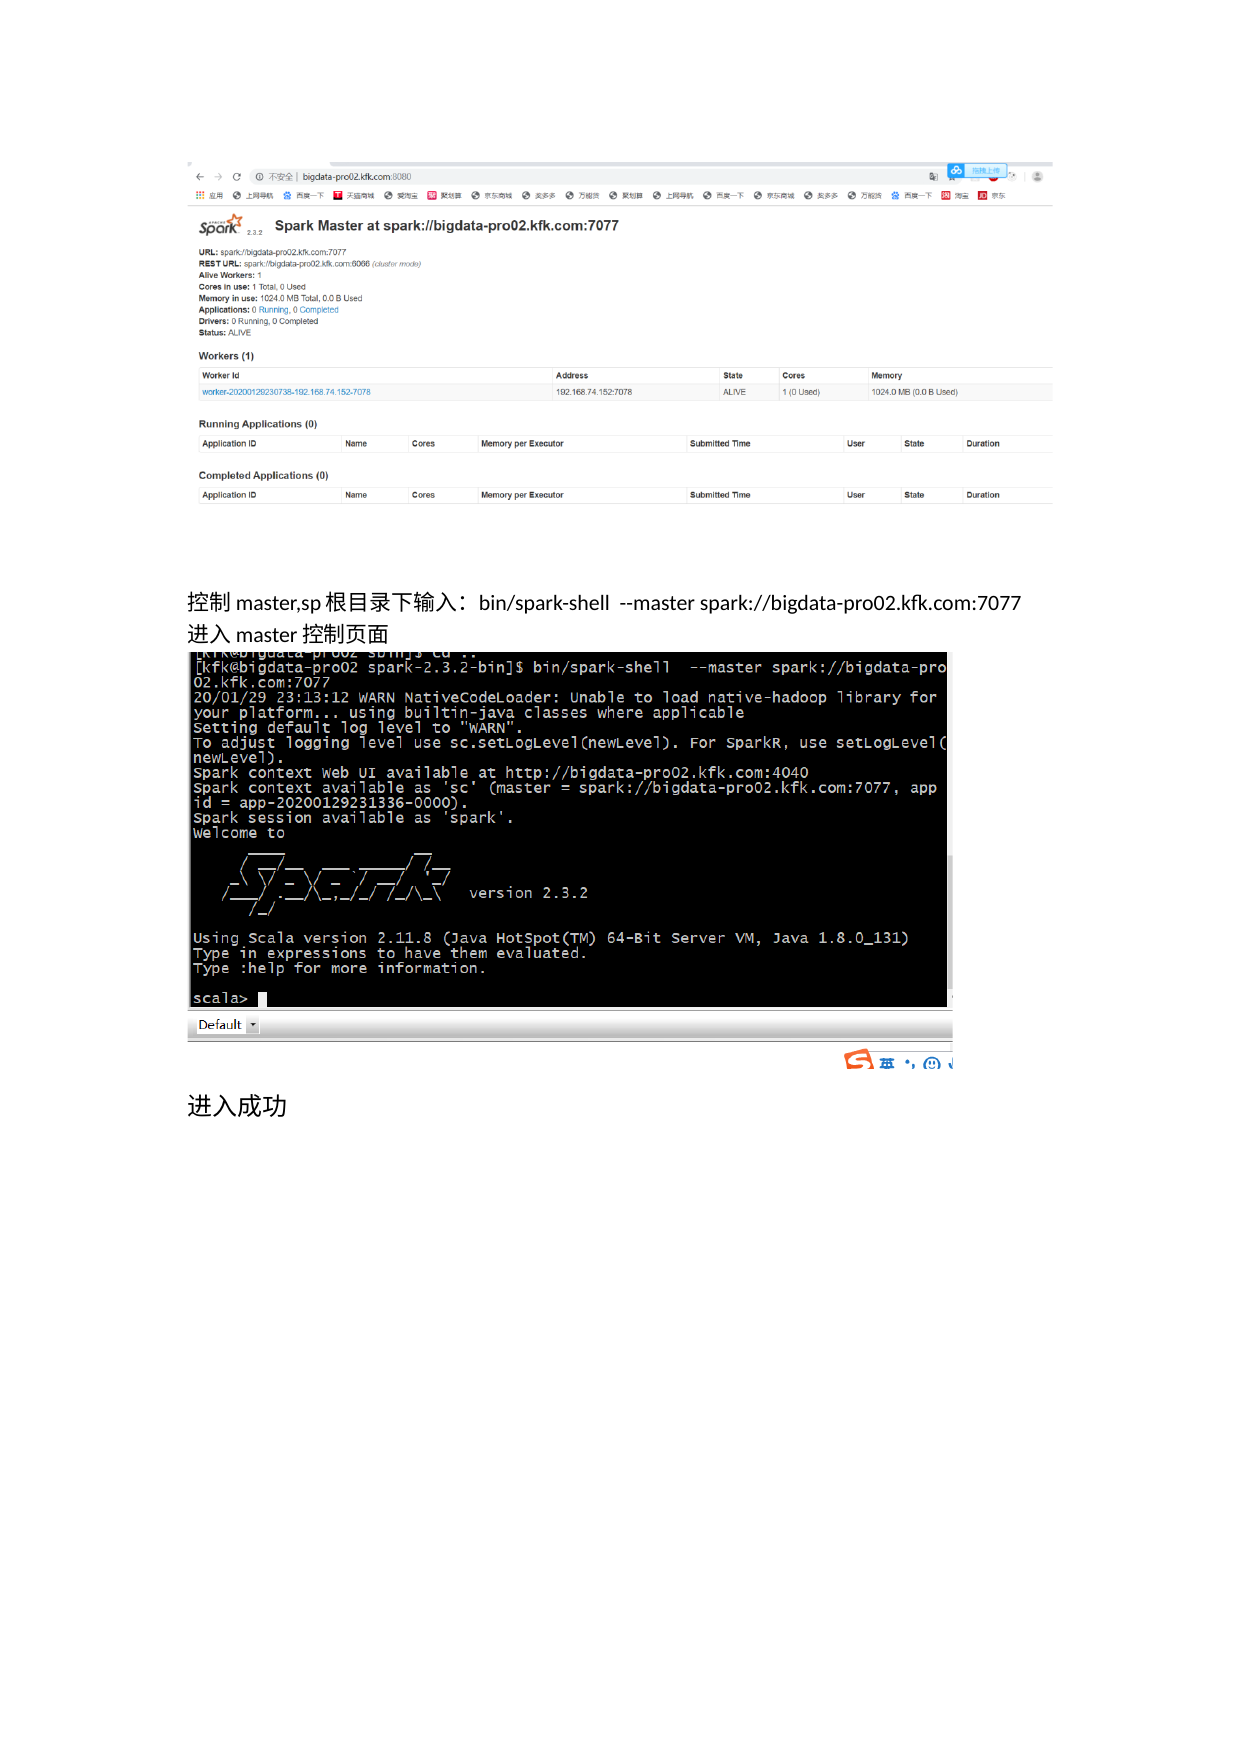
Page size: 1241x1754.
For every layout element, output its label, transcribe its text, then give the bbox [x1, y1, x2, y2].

picture [187, 162, 1053, 554]
text 进入master控制页面 [187, 617, 1053, 649]
text 控制master,sp根目录下输入：bin/spark-shell --master spark://bigdata-pro02.kfk.com:7077 [187, 584, 1053, 617]
text 进入成功 [187, 1072, 1053, 1137]
picture [187, 652, 953, 1069]
